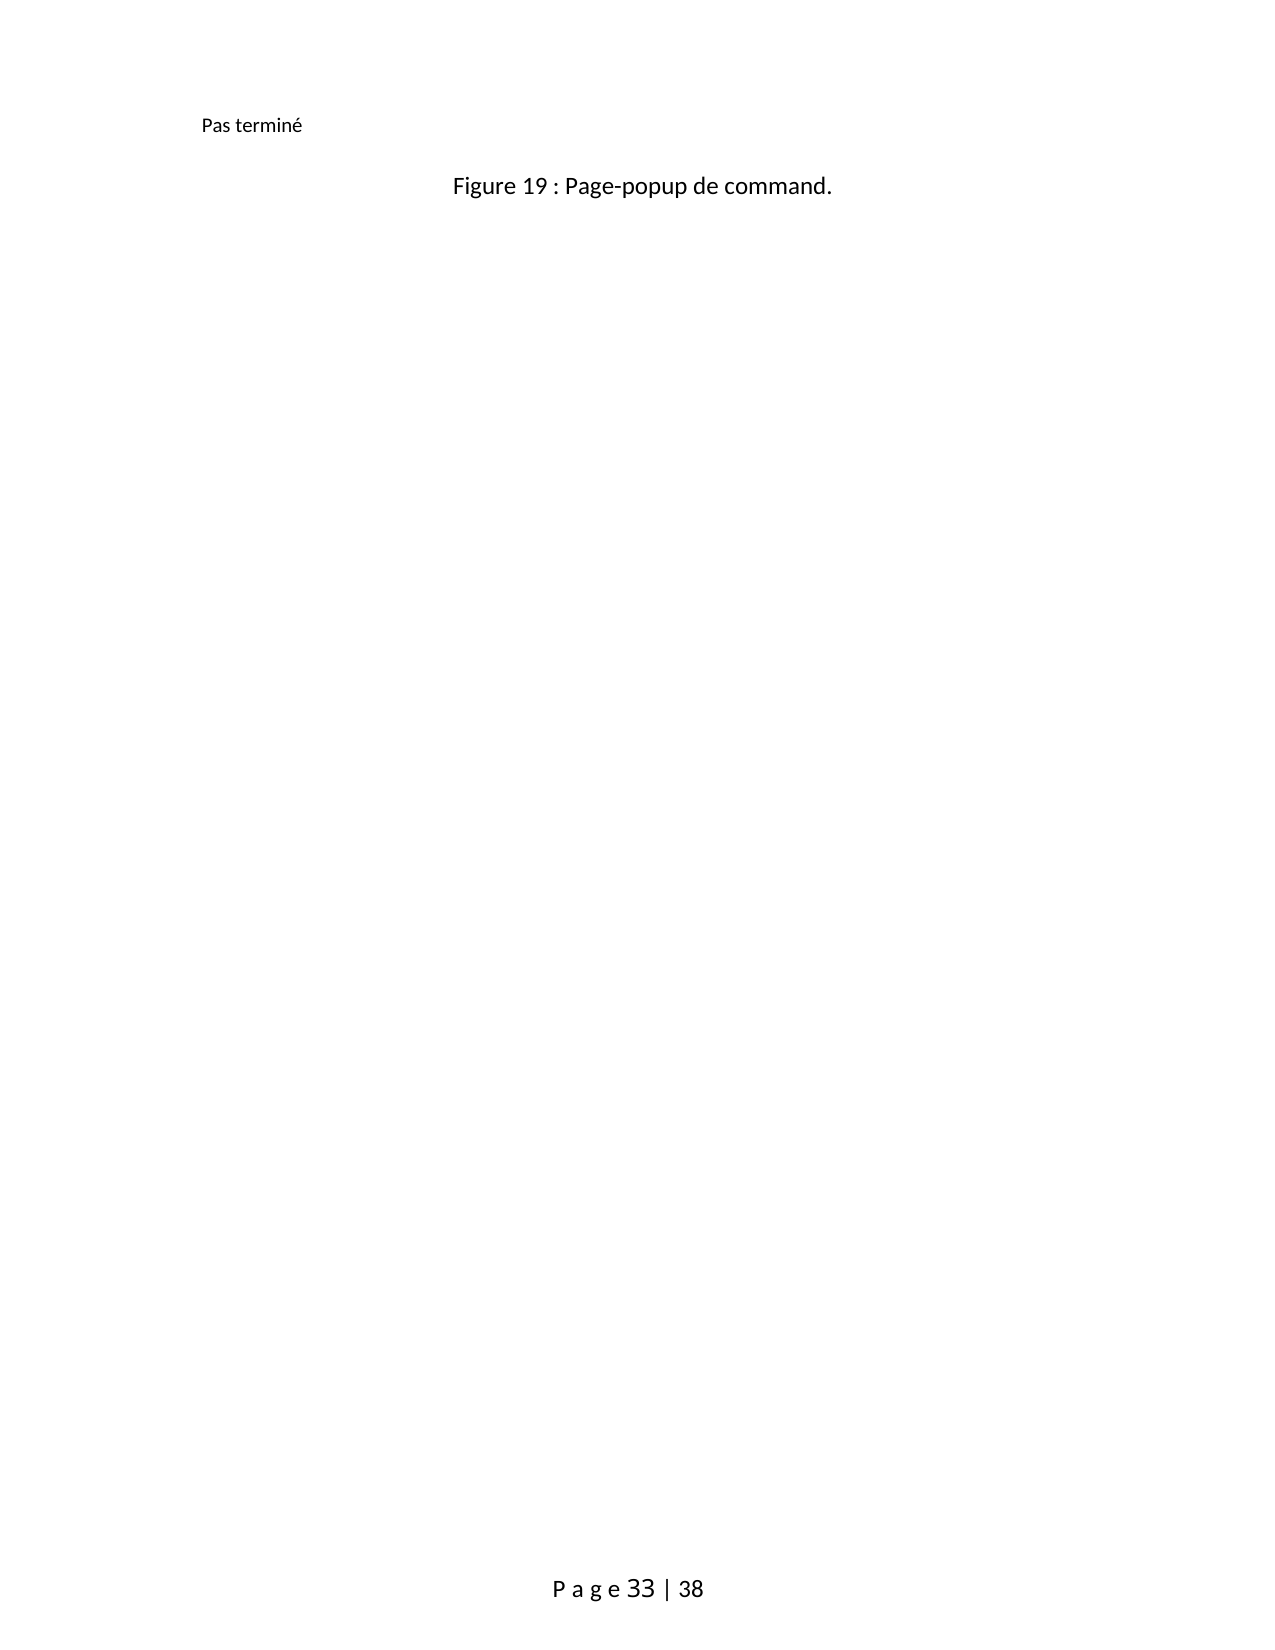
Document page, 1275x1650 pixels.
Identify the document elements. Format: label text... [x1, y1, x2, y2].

text Pas terminé [202, 112, 1258, 138]
text Figure 19 : Page-popup de command. [107, 170, 1178, 200]
